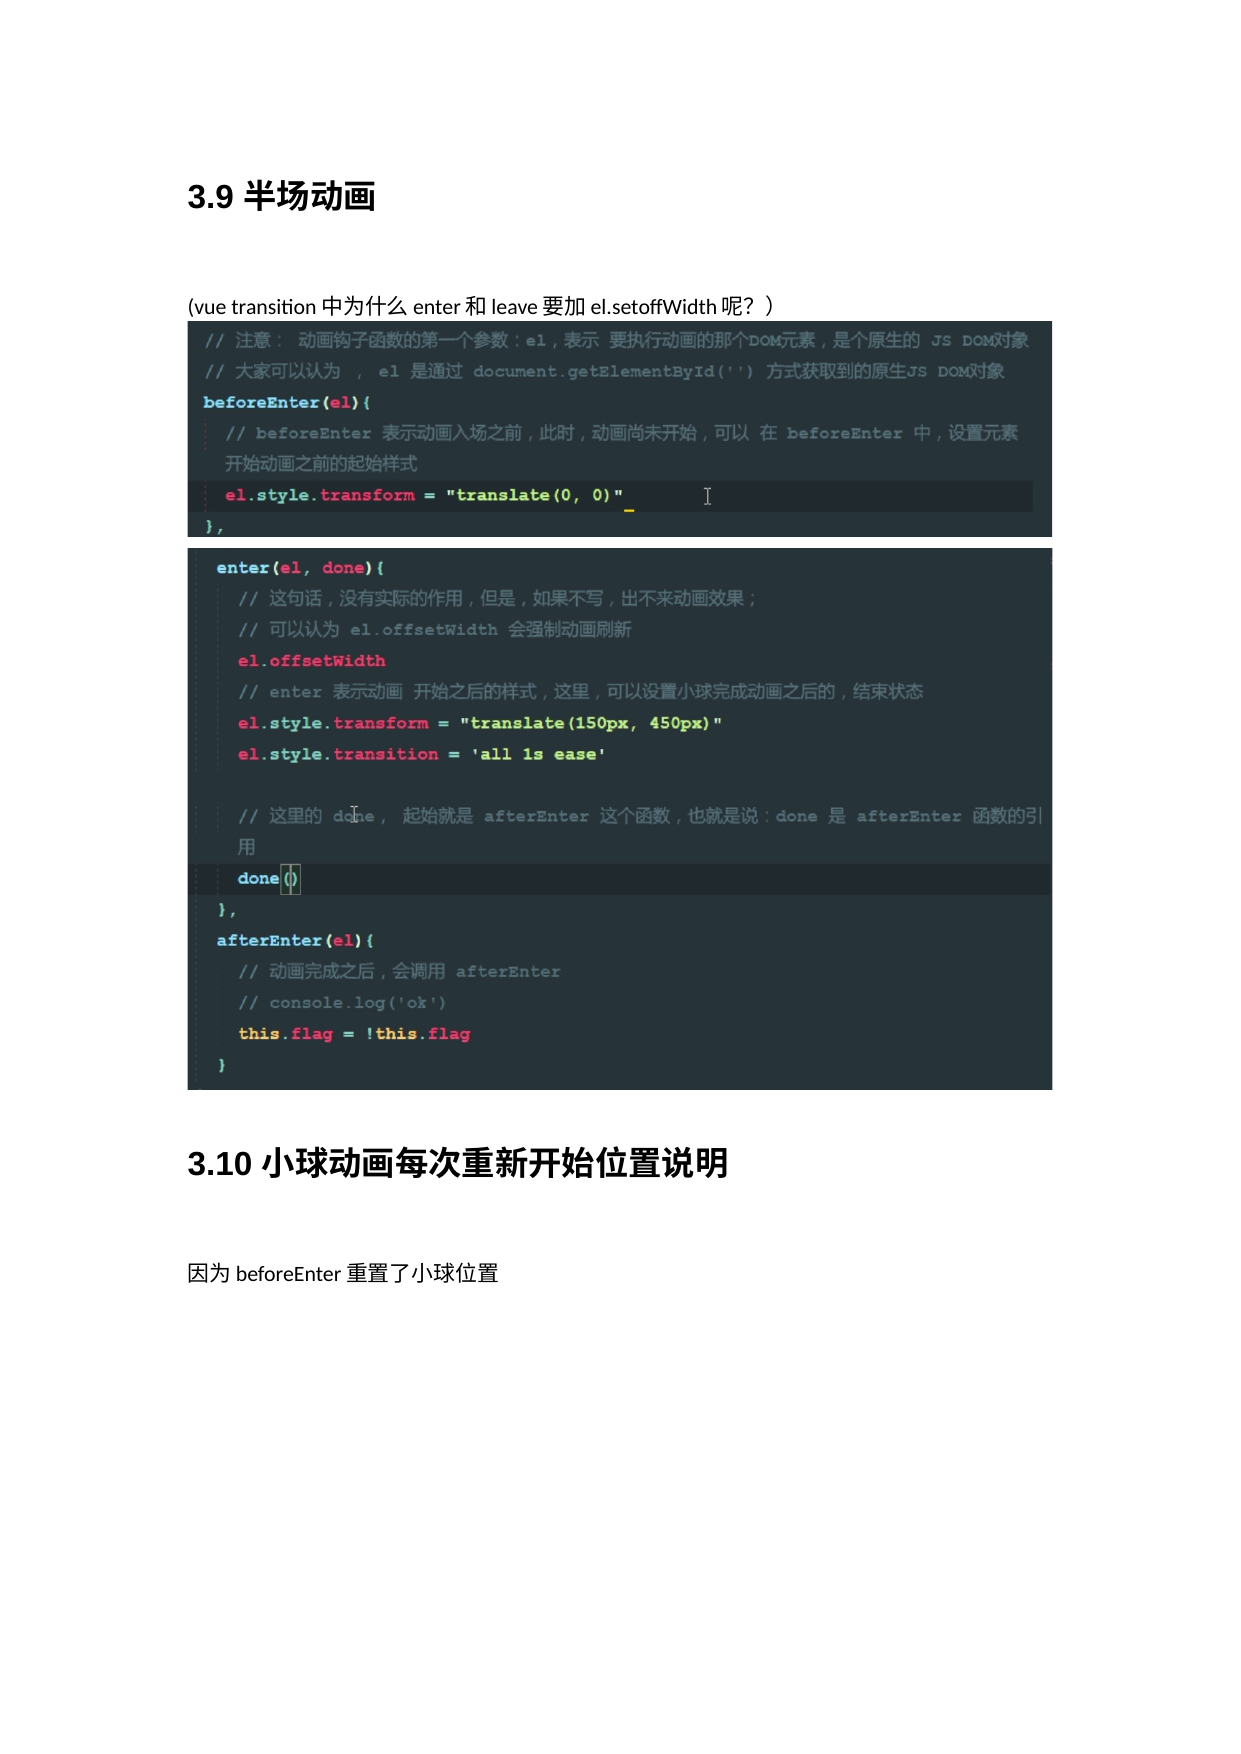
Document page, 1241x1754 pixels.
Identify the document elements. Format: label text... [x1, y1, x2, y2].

picture [187, 548, 1053, 1090]
text 因为beforeEnter重置了小球位置 [187, 1255, 1053, 1288]
subtitle 3.9 半场动画 [187, 162, 1053, 227]
subtitle 3.10 小球动画每次重新开始位置说明 [187, 1128, 1053, 1193]
picture [187, 321, 1053, 537]
text (vue transition中为什么enter和leave要加el.setoffWidth呢？） [187, 289, 1053, 321]
